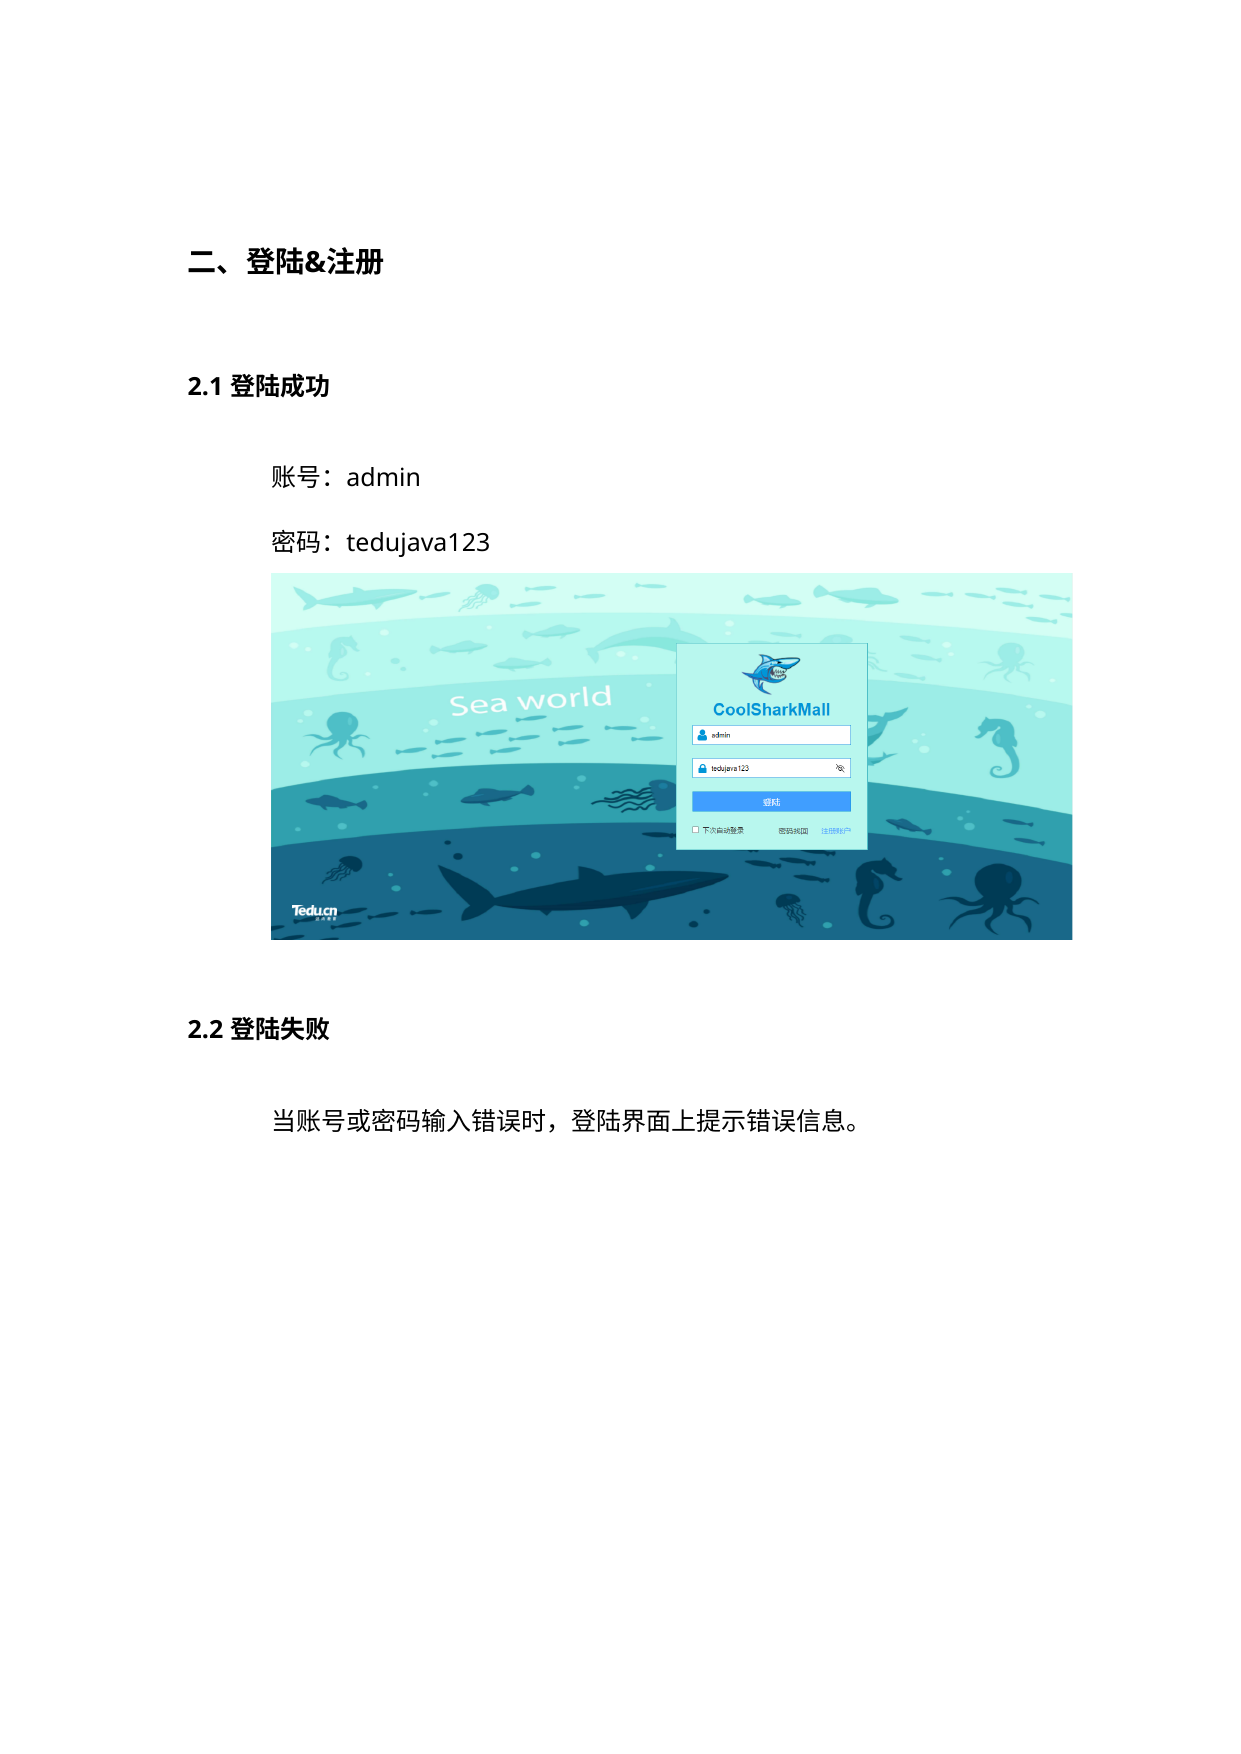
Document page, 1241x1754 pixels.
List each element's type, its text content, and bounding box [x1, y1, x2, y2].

list 账号：admin [271, 443, 1053, 508]
subtitle 二、登陆&注册 [187, 227, 1053, 292]
picture [271, 573, 1073, 940]
subtitle 2.2 登陆失败 [187, 996, 1053, 1061]
list 密码：tedujava123 [271, 508, 1053, 573]
subtitle 2.1 登陆成功 [187, 352, 1053, 417]
list 当账号或密码输入错误时，登陆界面上提示错误信息。 [271, 1087, 1053, 1152]
